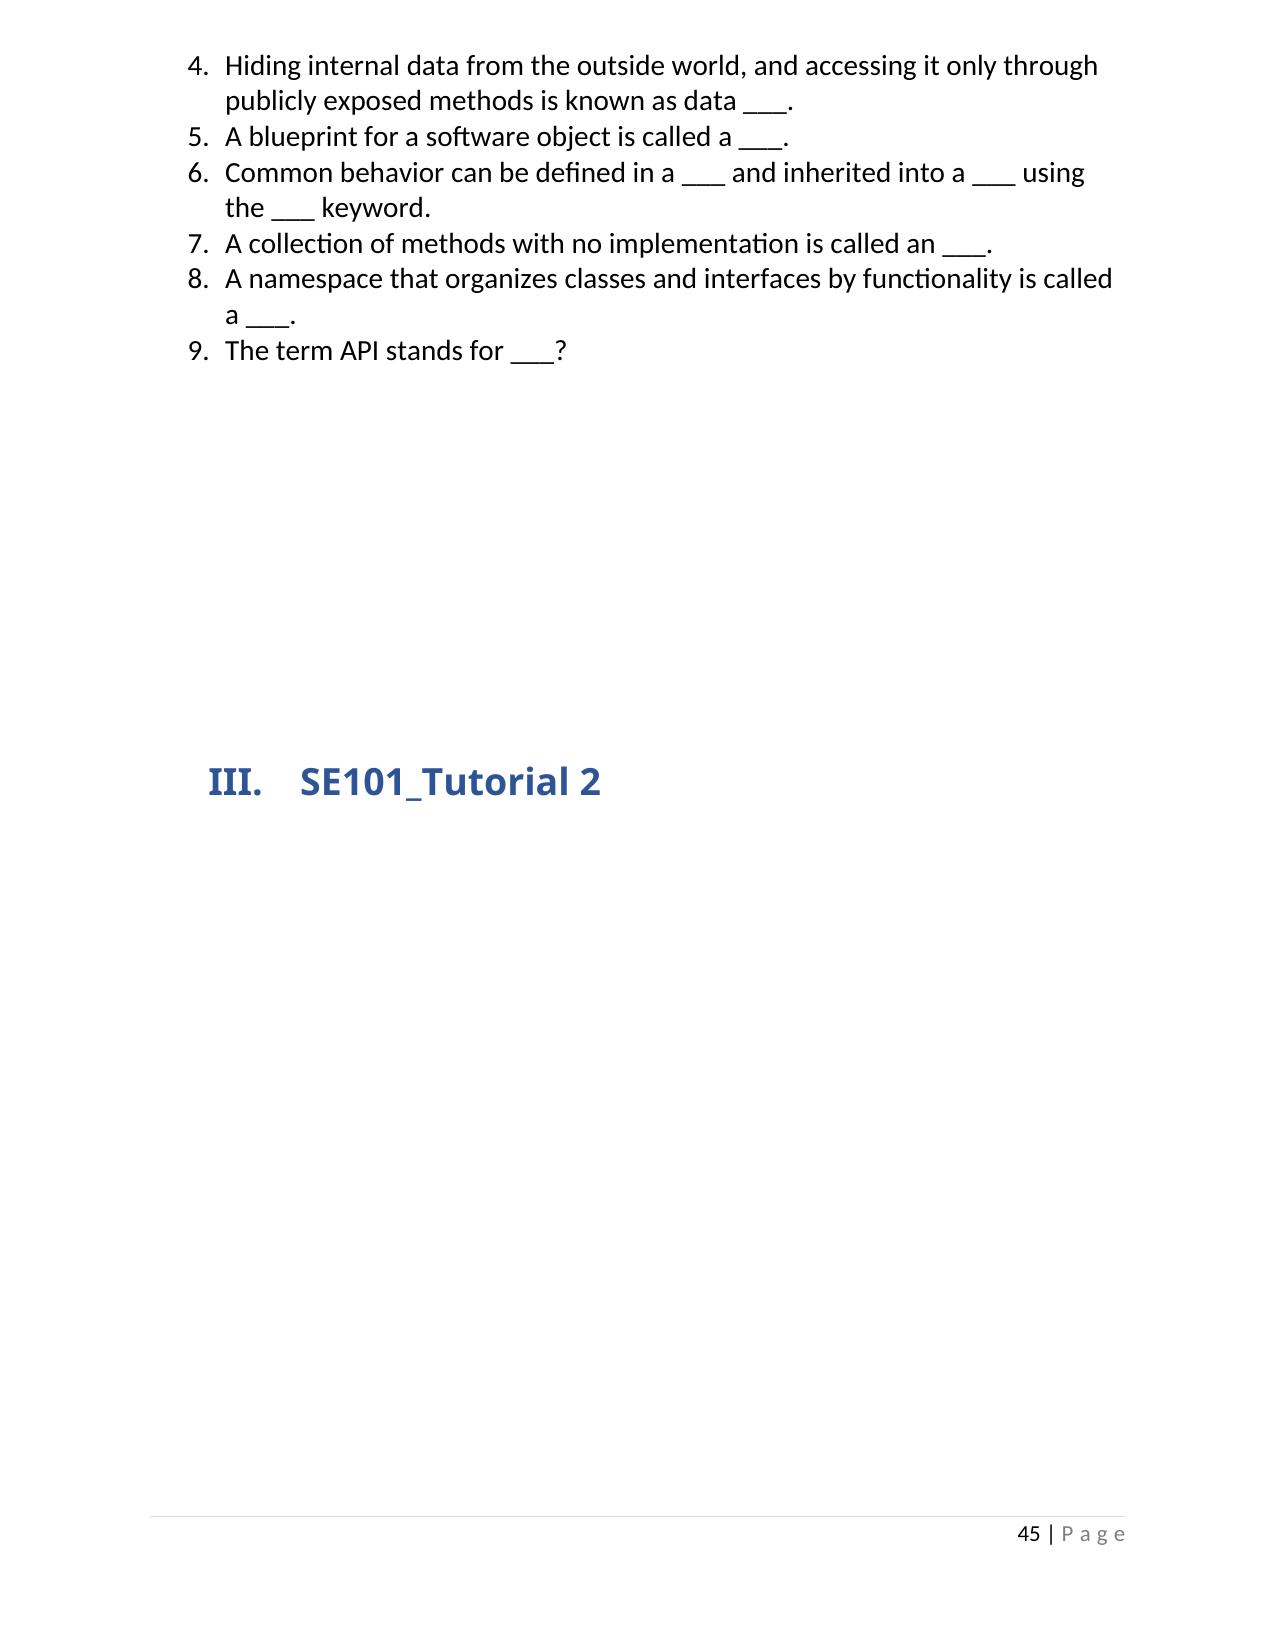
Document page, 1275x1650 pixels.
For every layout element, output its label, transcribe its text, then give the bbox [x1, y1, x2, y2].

list Hiding internal data from the outside world, and accessing it only through publicly exposed methods is known as data ___. [187, 47, 1125, 118]
list A namespace that organizes classes and interfaces by functionality is called a ___. [187, 261, 1125, 332]
list Common behavior can be defined in a ___ and inherited into a ___ using the ___ keyword. [187, 154, 1125, 225]
list A blueprint for a software object is called a ___. [187, 118, 1125, 154]
subtitle SE101_Tutorial 2 [262, 755, 1125, 806]
list The term API stands for ___? [187, 332, 1125, 367]
list A collection of methods with no implementation is called an ___. [187, 225, 1125, 261]
